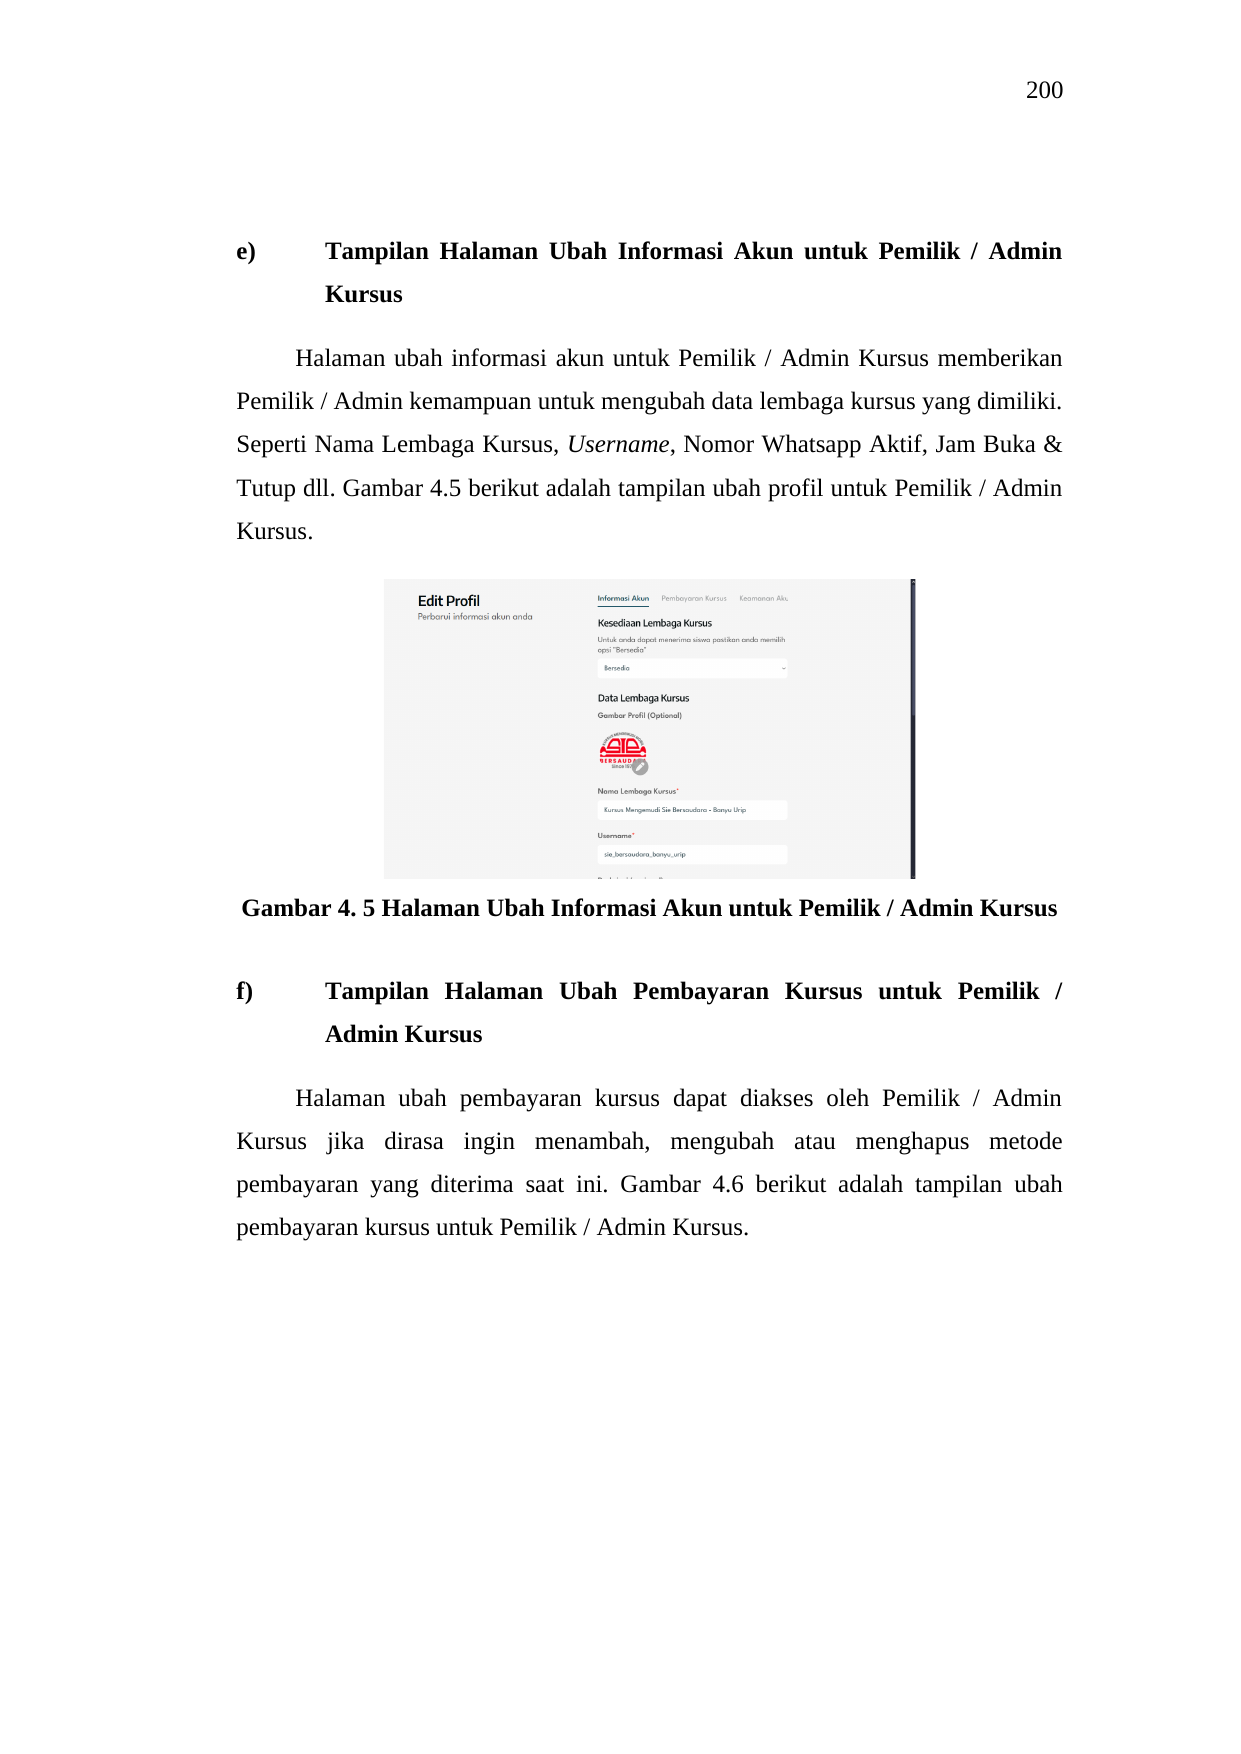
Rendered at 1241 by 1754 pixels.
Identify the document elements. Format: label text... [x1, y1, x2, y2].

subtitle Tampilan Halaman Ubah Pembayaran Kursus untuk Pemilik / Admin Kursus [236, 976, 1063, 1048]
picture [383, 579, 916, 879]
text Halaman ubah pembayaran kursus dapat diakses oleh Pemilik / Admin Kursus jika dirasa ingin menambah, mengubah atau menghapus metode pembayaran yang diterima saat ini. Gambar 4.6 berikut adalah tampilan ubah pembayaran kursus untuk Pemilik / Admin Kursus. [236, 1083, 1063, 1241]
subtitle Tampilan Halaman Ubah Informasi Akun untuk Pemilik / Admin Kursus [236, 236, 1063, 308]
text Halaman ubah informasi akun untuk Pemilik / Admin Kursus memberikan Pemilik / Admin kemampuan untuk mengubah data lembaga kursus yang dimiliki. Seperti Nama Lembaga Kursus, Username, Nomor Whatsapp Aktif, Jam Buka & Tutup dll. Gambar 4.5 berikut adalah tampilan ubah profil untuk Pemilik / Admin Kursus. [236, 343, 1063, 544]
text Gambar 4. 5 Halaman Ubah Informasi Akun untuk Pemilik / Admin Kursus [236, 893, 1063, 922]
